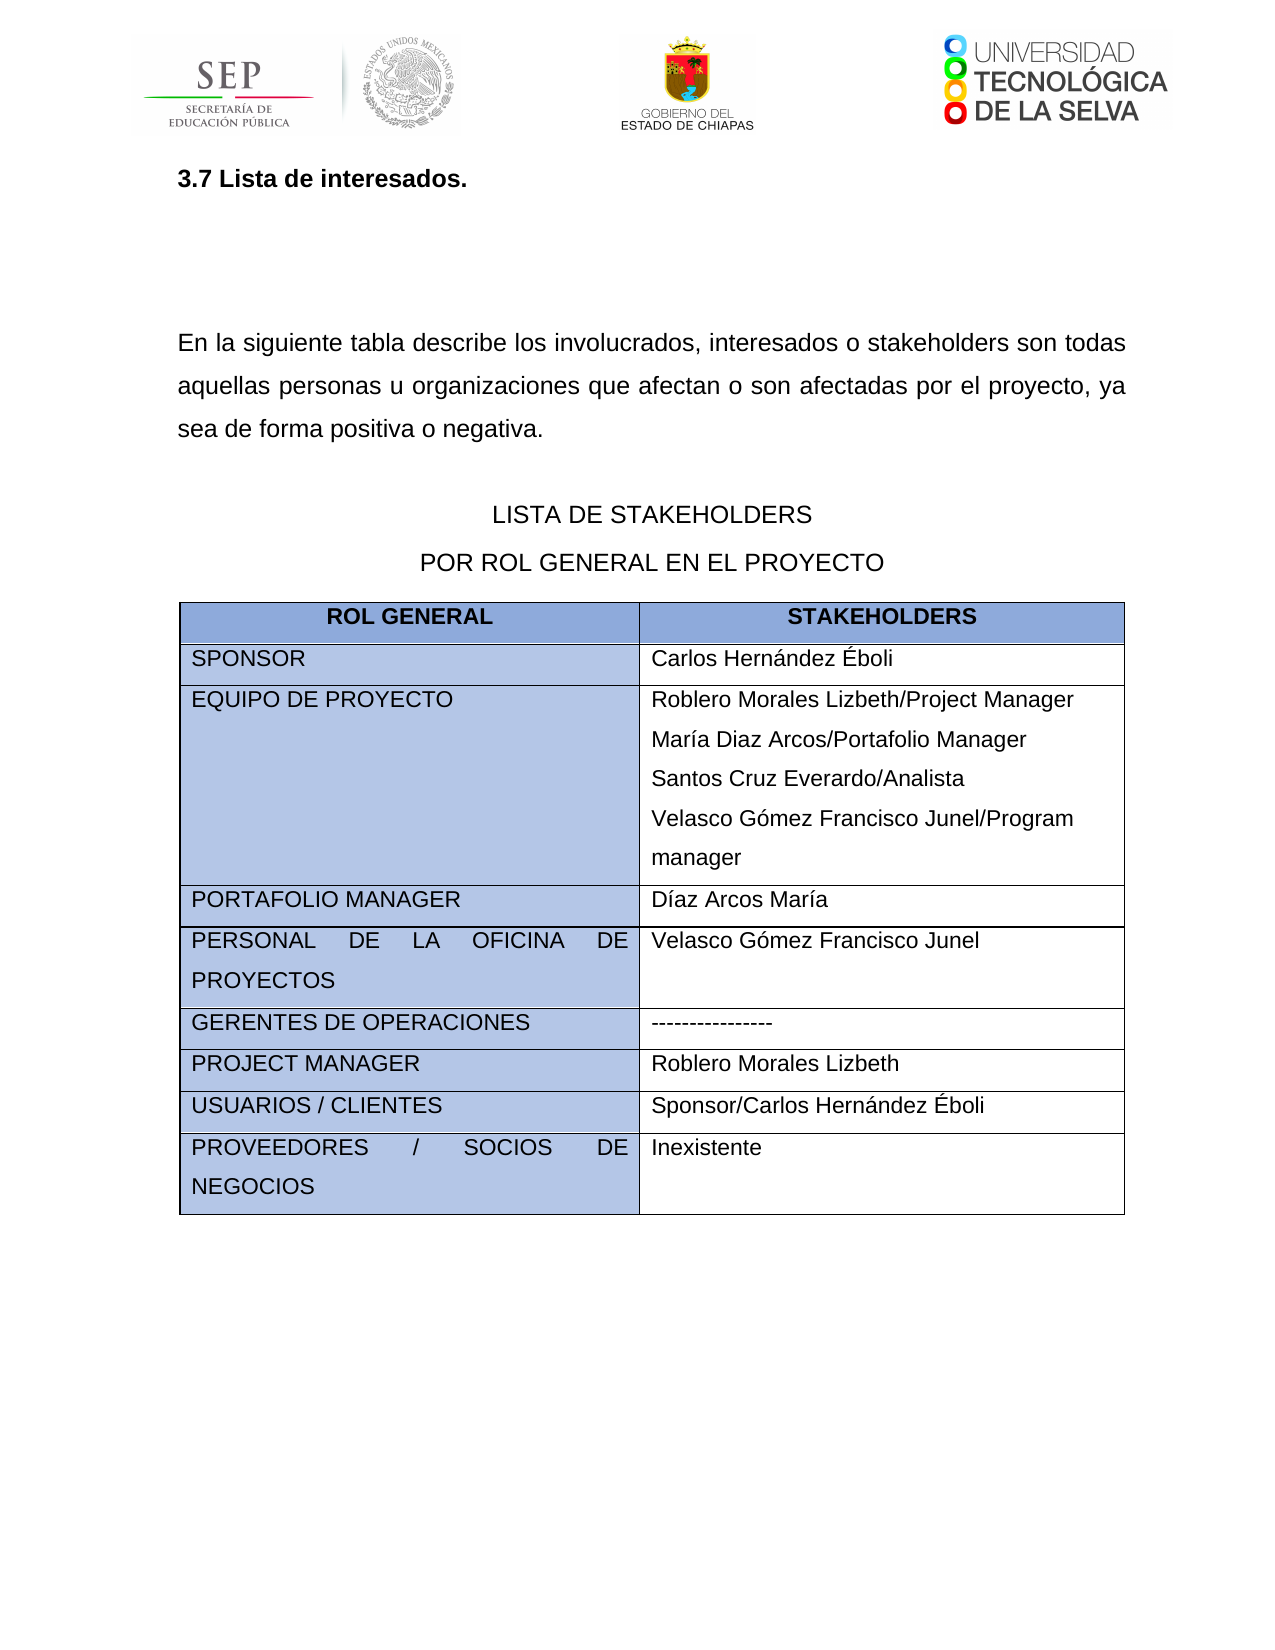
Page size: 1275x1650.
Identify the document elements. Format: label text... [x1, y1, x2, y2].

table_cell PERSONAL DE LA OFICINA DE PROYECTOS [181, 928, 639, 1007]
table_cell GERENTES DE OPERACIONES [181, 1009, 639, 1049]
table_cell Roblero Morales Lizbeth/Project Manager María Diaz Arcos/Portafolio Manager Santos Cruz Everardo/Analista Velasco Gómez Francisco Junel/Program manager [640, 686, 1124, 885]
table_cell Inexistente [640, 1134, 1124, 1214]
table_cell PORTAFOLIO MANAGER [181, 886, 639, 926]
table_cell Roblero Morales Lizbeth [640, 1050, 1124, 1091]
table_cell SPONSOR [181, 645, 639, 685]
table_cell Velasco Gómez Francisco Junel [640, 928, 1124, 1007]
picture [618, 34, 757, 135]
table_cell PROVEEDORES / SOCIOS DE NEGOCIOS [181, 1134, 639, 1214]
picture [933, 29, 1173, 130]
text LISTA DE STAKEHOLDERS [177, 500, 1127, 529]
subtitle 3.7 Lista de interesados. [177, 164, 1127, 193]
text POR ROL GENERAL EN EL PROYECTO [177, 548, 1127, 577]
table_header ROL GENERAL [181, 603, 639, 643]
picture [131, 34, 462, 136]
table_cell Díaz Arcos María [640, 886, 1124, 926]
text En la siguiente tabla describe los involucrados, interesados o stakeholders son todas aquellas personas u organizaciones que afectan o son afectadas por el proyecto, ya sea de forma positiva o negativa. [177, 328, 1127, 443]
table_cell Sponsor/Carlos Hernández Éboli [640, 1092, 1124, 1132]
table_cell Carlos Hernández Éboli [640, 645, 1124, 685]
table_cell EQUIPO DE PROYECTO [181, 686, 639, 885]
table_header STAKEHOLDERS [640, 603, 1124, 643]
table_cell ---------------- [640, 1009, 1124, 1049]
table_cell PROJECT MANAGER [181, 1050, 639, 1091]
table_cell USUARIOS / CLIENTES [181, 1092, 639, 1132]
